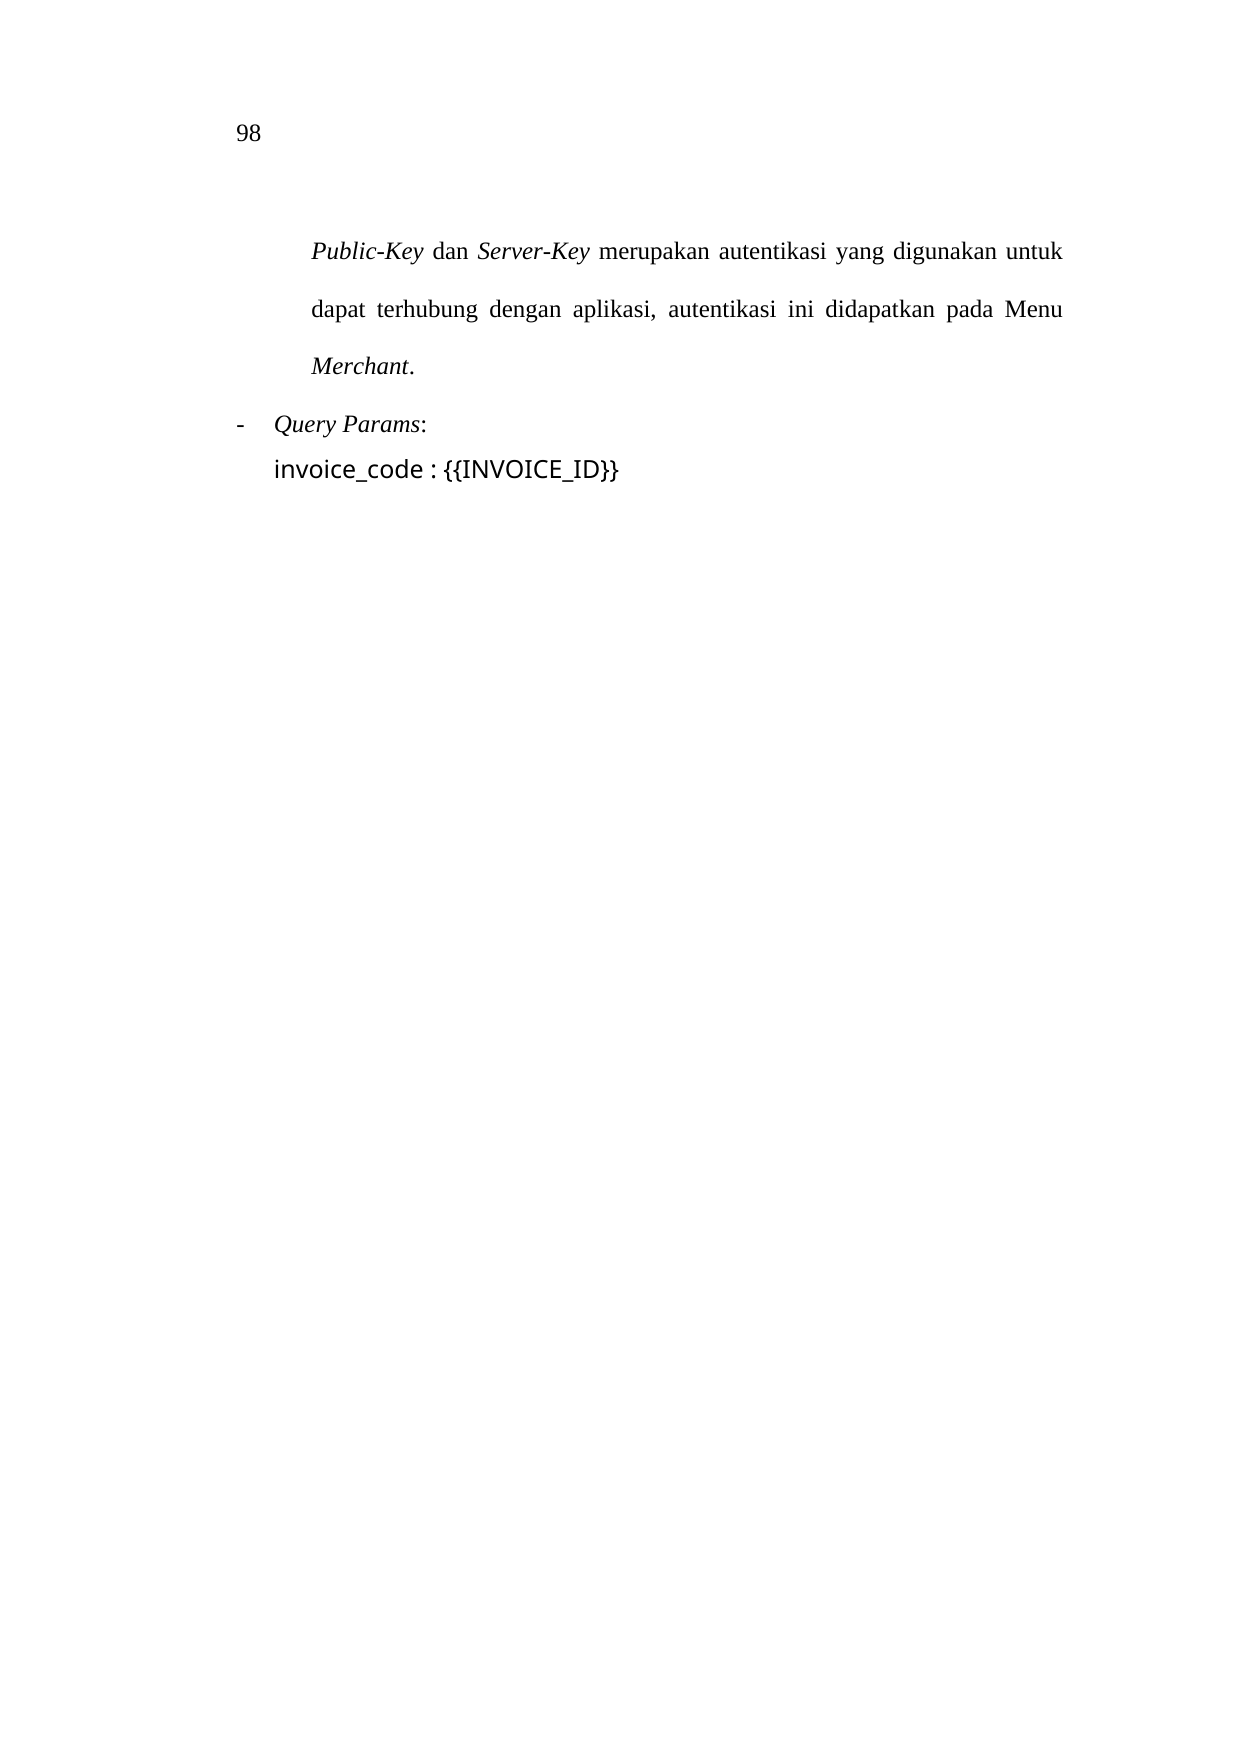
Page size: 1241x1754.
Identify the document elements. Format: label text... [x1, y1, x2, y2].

list Public-Key dan Server-Key merupakan autentikasi yang digunakan untuk dapat terhubung dengan aplikasi, autentikasi ini didapatkan pada Menu Merchant. [311, 236, 1063, 380]
list invoice_code : {{INVOICE_ID}} [274, 452, 1063, 486]
list Query Params: [236, 409, 1063, 437]
